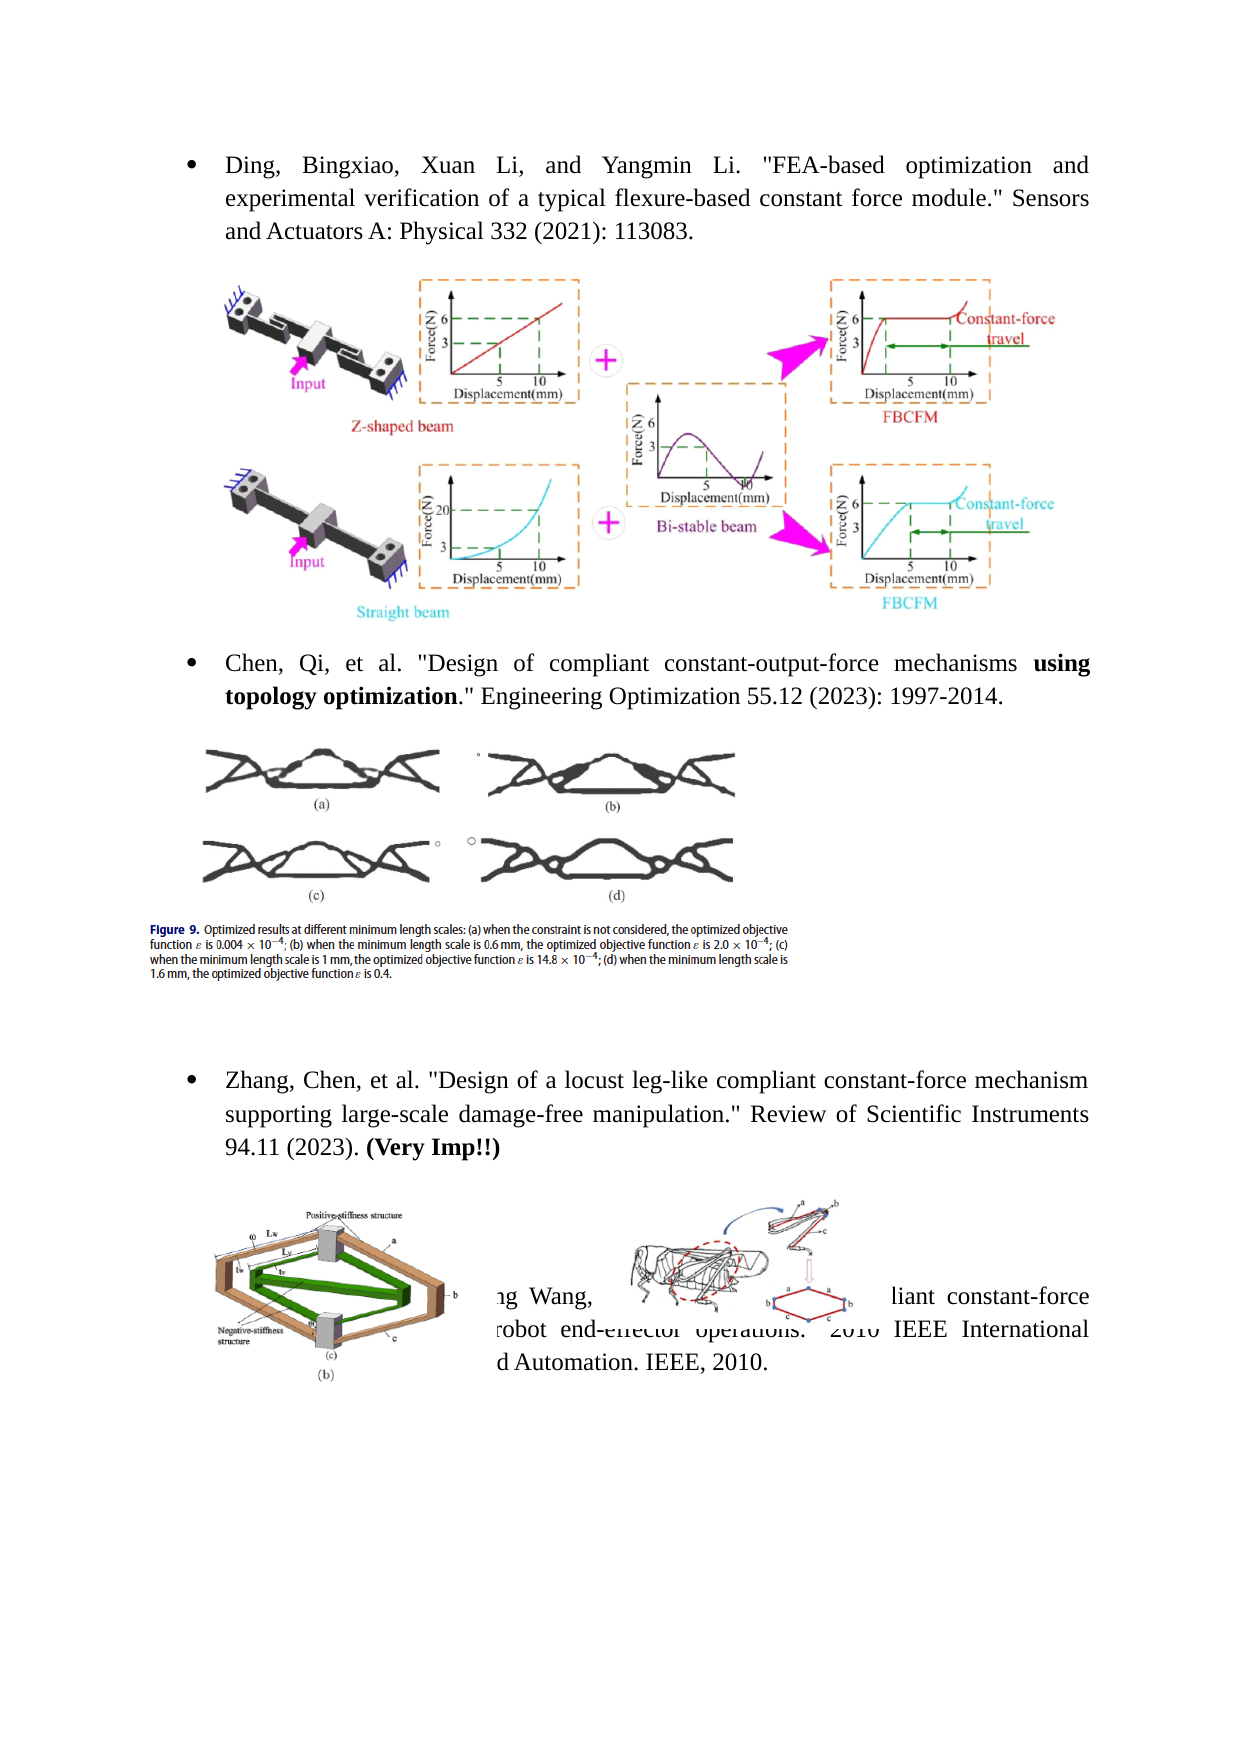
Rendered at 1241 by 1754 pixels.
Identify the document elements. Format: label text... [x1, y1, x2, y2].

list Lan, Chao-Chieh, Jhe-Hong Wang, and Yi-Ho Chen. "A compliant constant-force mechanism for adaptive robot end-effector operations." 2010 IEEE International Conference on Robotics and Automation. IEEE, 2010. [498, 1281, 1090, 1376]
list Chen, Qi, et al. "Design of compliant constant-output-force mechanisms using topology optimization." Engineering Optimization 55.12 (2023): 1997-2014. [187, 648, 1090, 710]
list Ding, Bingxiao, Xuan Li, and Yangmin Li. "FEA-based optimization and experimental verification of a typical flexure-based constant force module." Sensors and Actuators A: Physical 332 (2021): 113083. [187, 150, 1090, 245]
picture [150, 731, 828, 995]
picture [605, 1176, 893, 1329]
list Zhang, Chen, et al. "Design of a locust leg-like compliant constant-force mechanism supporting large-scale damage-free manipulation." Review of Scientific Instruments 94.11 (2023). (Very Imp!!) [187, 1066, 1090, 1160]
picture [173, 1207, 498, 1384]
picture [150, 265, 1091, 628]
